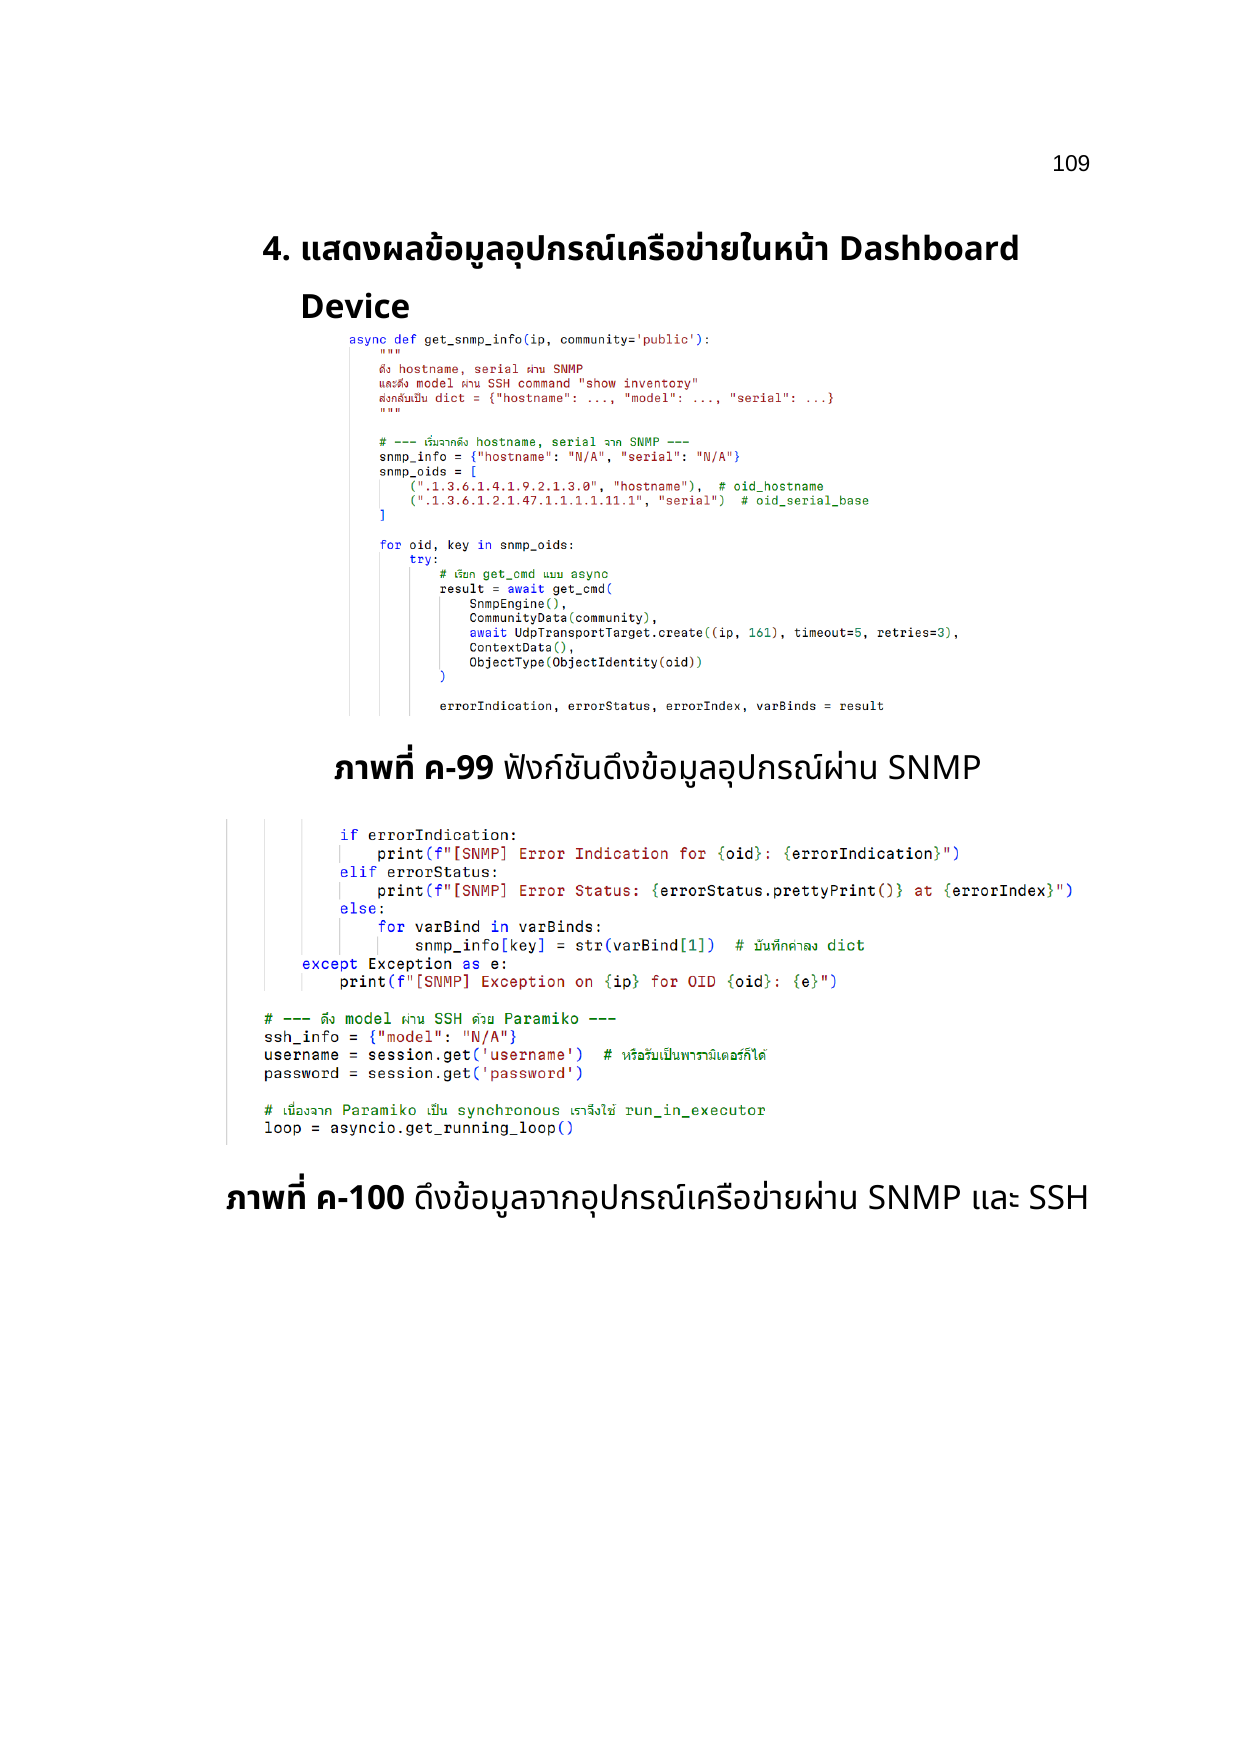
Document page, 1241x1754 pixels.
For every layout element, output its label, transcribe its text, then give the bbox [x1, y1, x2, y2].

picture [346, 334, 969, 716]
list แสดงผลข้อมูลอุปกรณ์เครือข่ายในหน้า Dashboard Device [262, 225, 1090, 328]
picture [225, 819, 1091, 1145]
